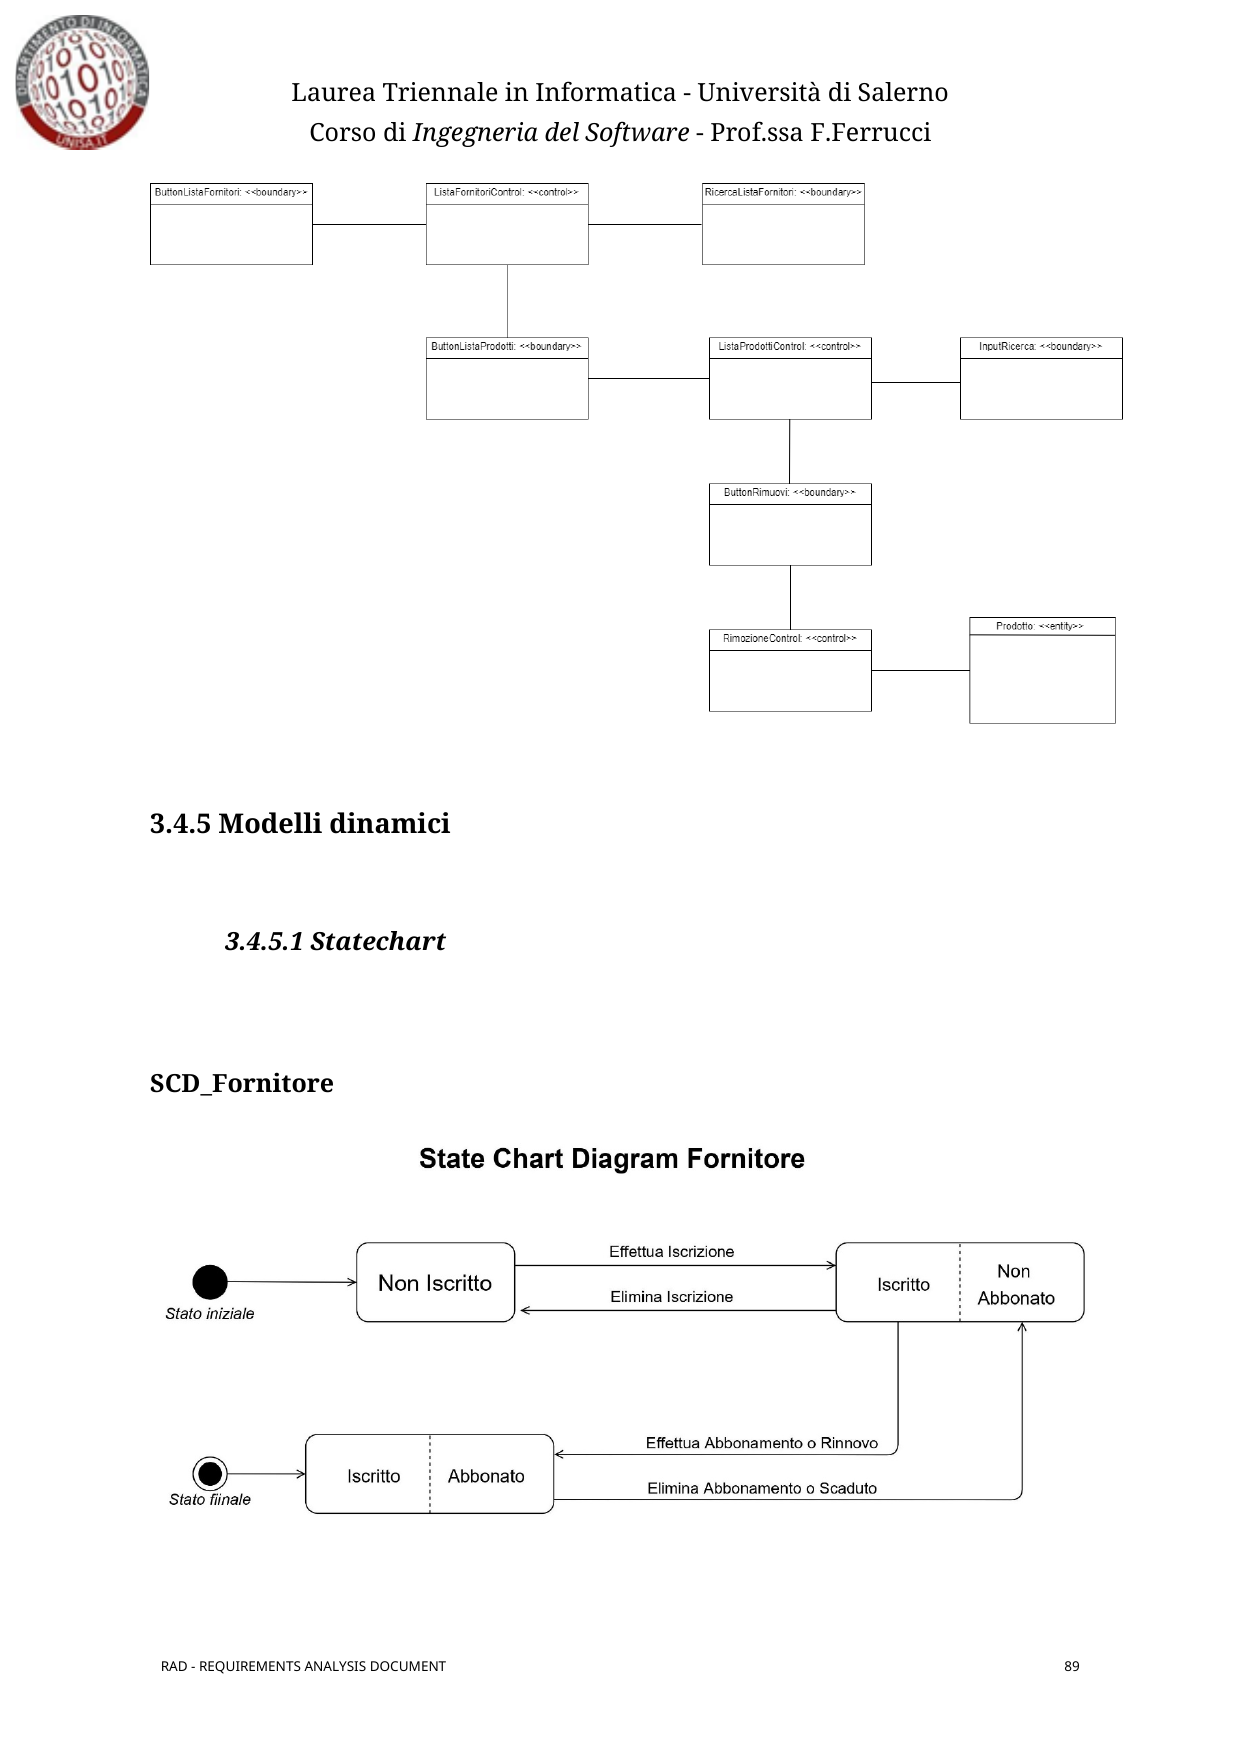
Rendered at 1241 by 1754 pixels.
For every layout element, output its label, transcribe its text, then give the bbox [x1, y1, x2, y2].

text SCD_Fornitore [150, 1066, 1090, 1100]
subtitle 3.4.5.1 Statechart [223, 923, 1090, 957]
picture [15, 15, 150, 150]
subtitle 3.4.5 Modelli dinamici [150, 804, 1090, 841]
picture [150, 183, 1124, 724]
picture [150, 1143, 1091, 1558]
